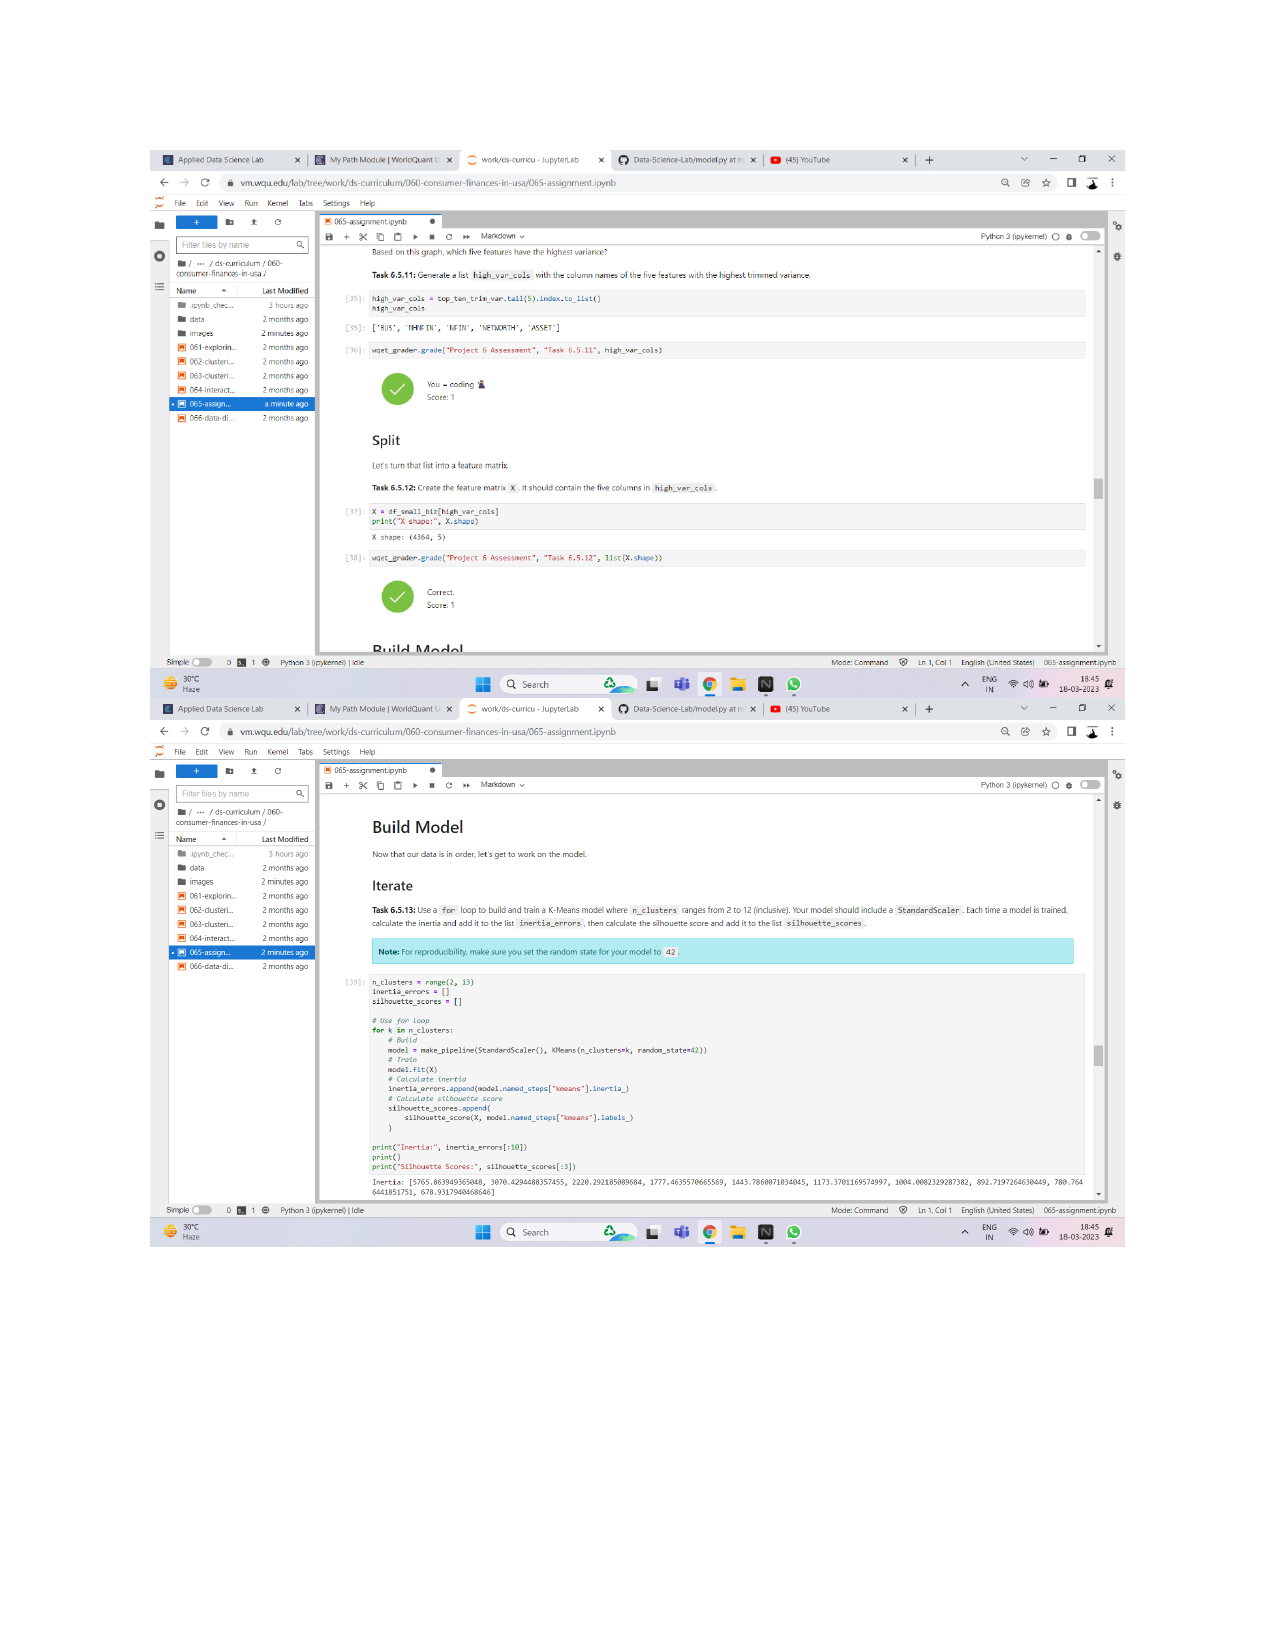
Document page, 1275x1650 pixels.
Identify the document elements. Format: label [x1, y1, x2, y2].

picture [150, 150, 1125, 1247]
